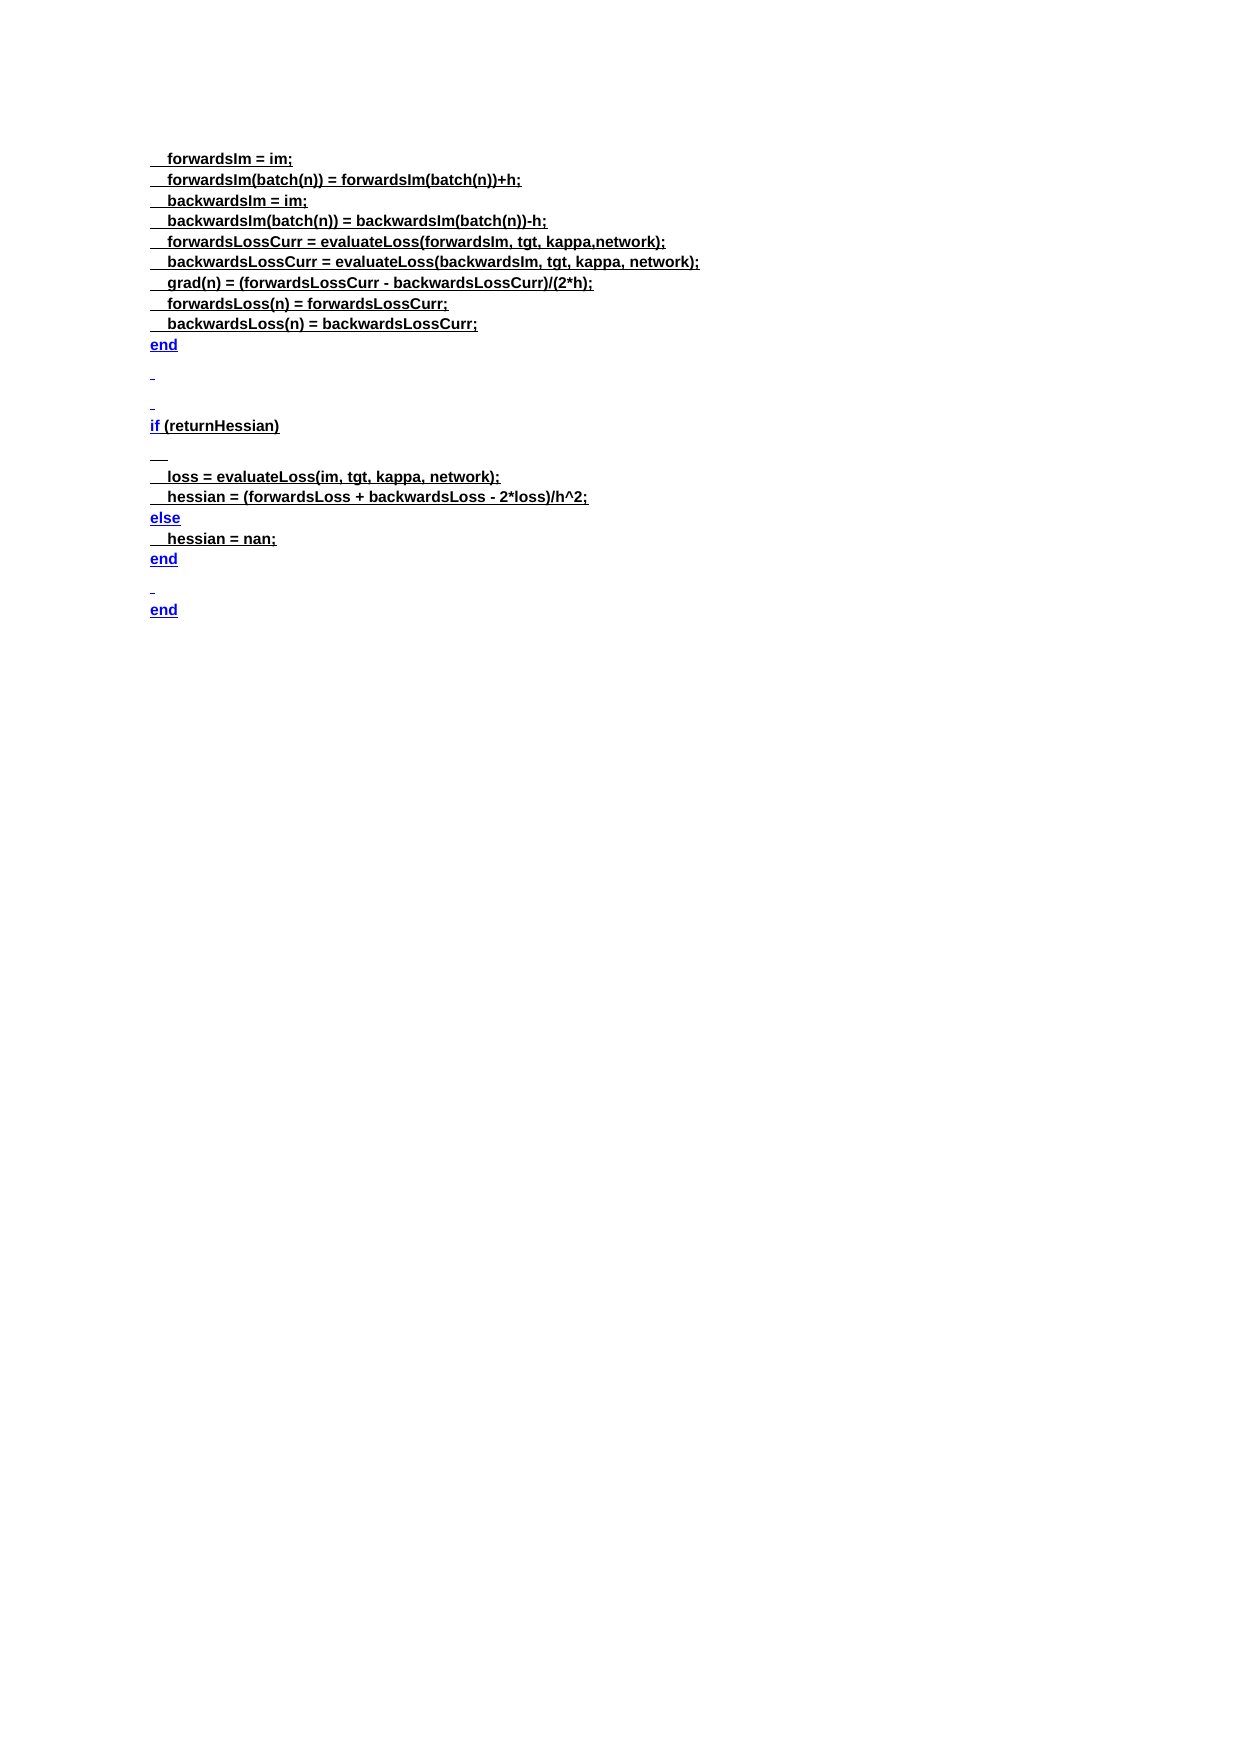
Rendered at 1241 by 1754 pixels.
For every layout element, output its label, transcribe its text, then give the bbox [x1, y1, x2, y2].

text backwardsIm = im; [150, 191, 1090, 209]
text forwardsIm = im; [150, 150, 1090, 168]
text if (returnHessian) [150, 417, 1090, 435]
text loss = evaluateLoss(im, tgt, kappa, network); [150, 467, 1090, 486]
text hessian = (forwardsLoss + backwardsLoss - 2*loss)/h^2; [150, 488, 1090, 506]
text backwardsLoss(n) = backwardsLossCurr; [150, 315, 1090, 333]
text forwardsIm(batch(n)) = forwardsIm(batch(n))+h; [150, 171, 1090, 189]
text end [150, 601, 1090, 619]
text backwardsLossCurr = evaluateLoss(backwardsIm, tgt, kappa, network); [150, 253, 1090, 271]
text end [150, 550, 1090, 568]
text else [150, 509, 1090, 527]
text forwardsLossCurr = evaluateLoss(forwardsIm, tgt, kappa,network); [150, 232, 1090, 251]
text backwardsIm(batch(n)) = backwardsIm(batch(n))-h; [150, 212, 1090, 230]
text forwardsLoss(n) = forwardsLossCurr; [150, 294, 1090, 312]
text hessian = nan; [150, 529, 1090, 547]
text grad(n) = (forwardsLossCurr - backwardsLossCurr)/(2*h); [150, 274, 1090, 292]
text end [150, 336, 1090, 354]
